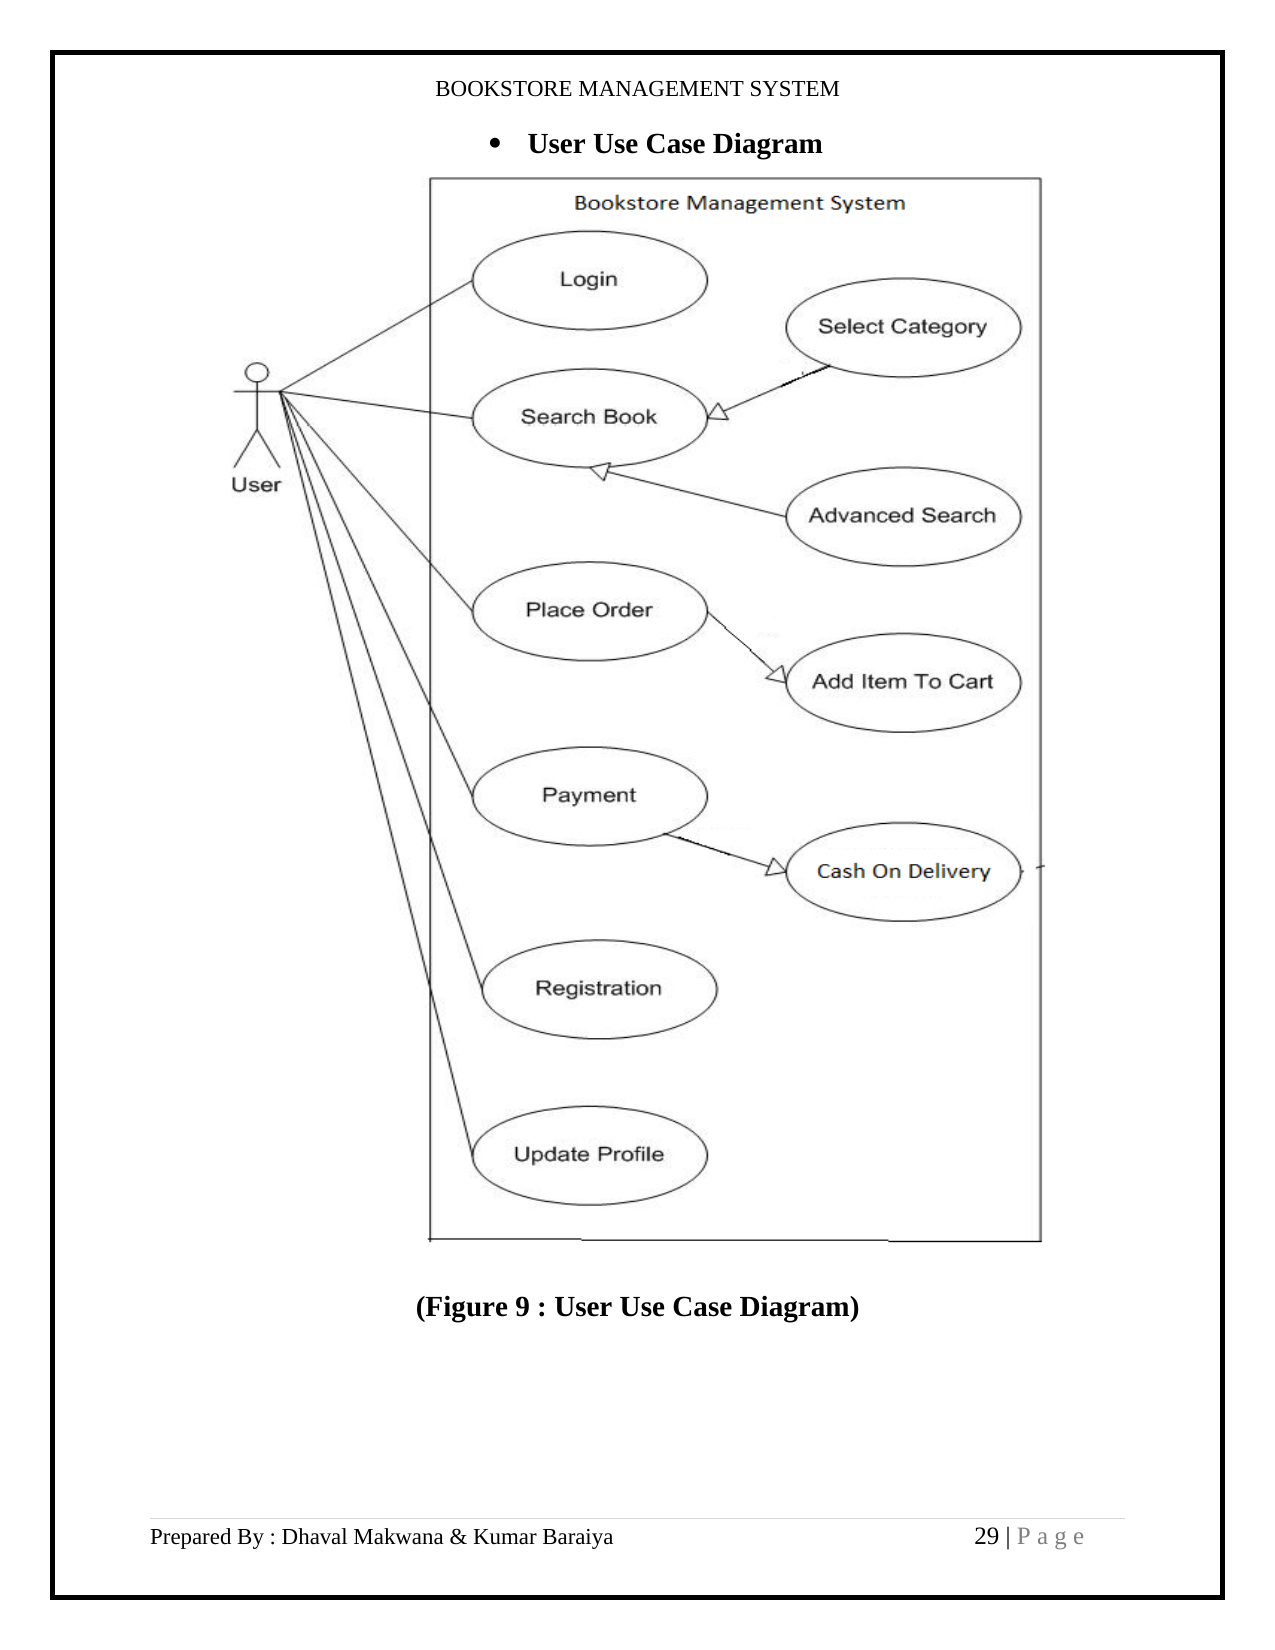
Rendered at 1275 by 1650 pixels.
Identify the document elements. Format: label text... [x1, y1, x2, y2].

picture [215, 171, 1060, 1261]
subtitle User Use Case Diagram [187, 126, 1125, 160]
subtitle (Figure 9 : User Use Case Diagram) [150, 1289, 1125, 1323]
